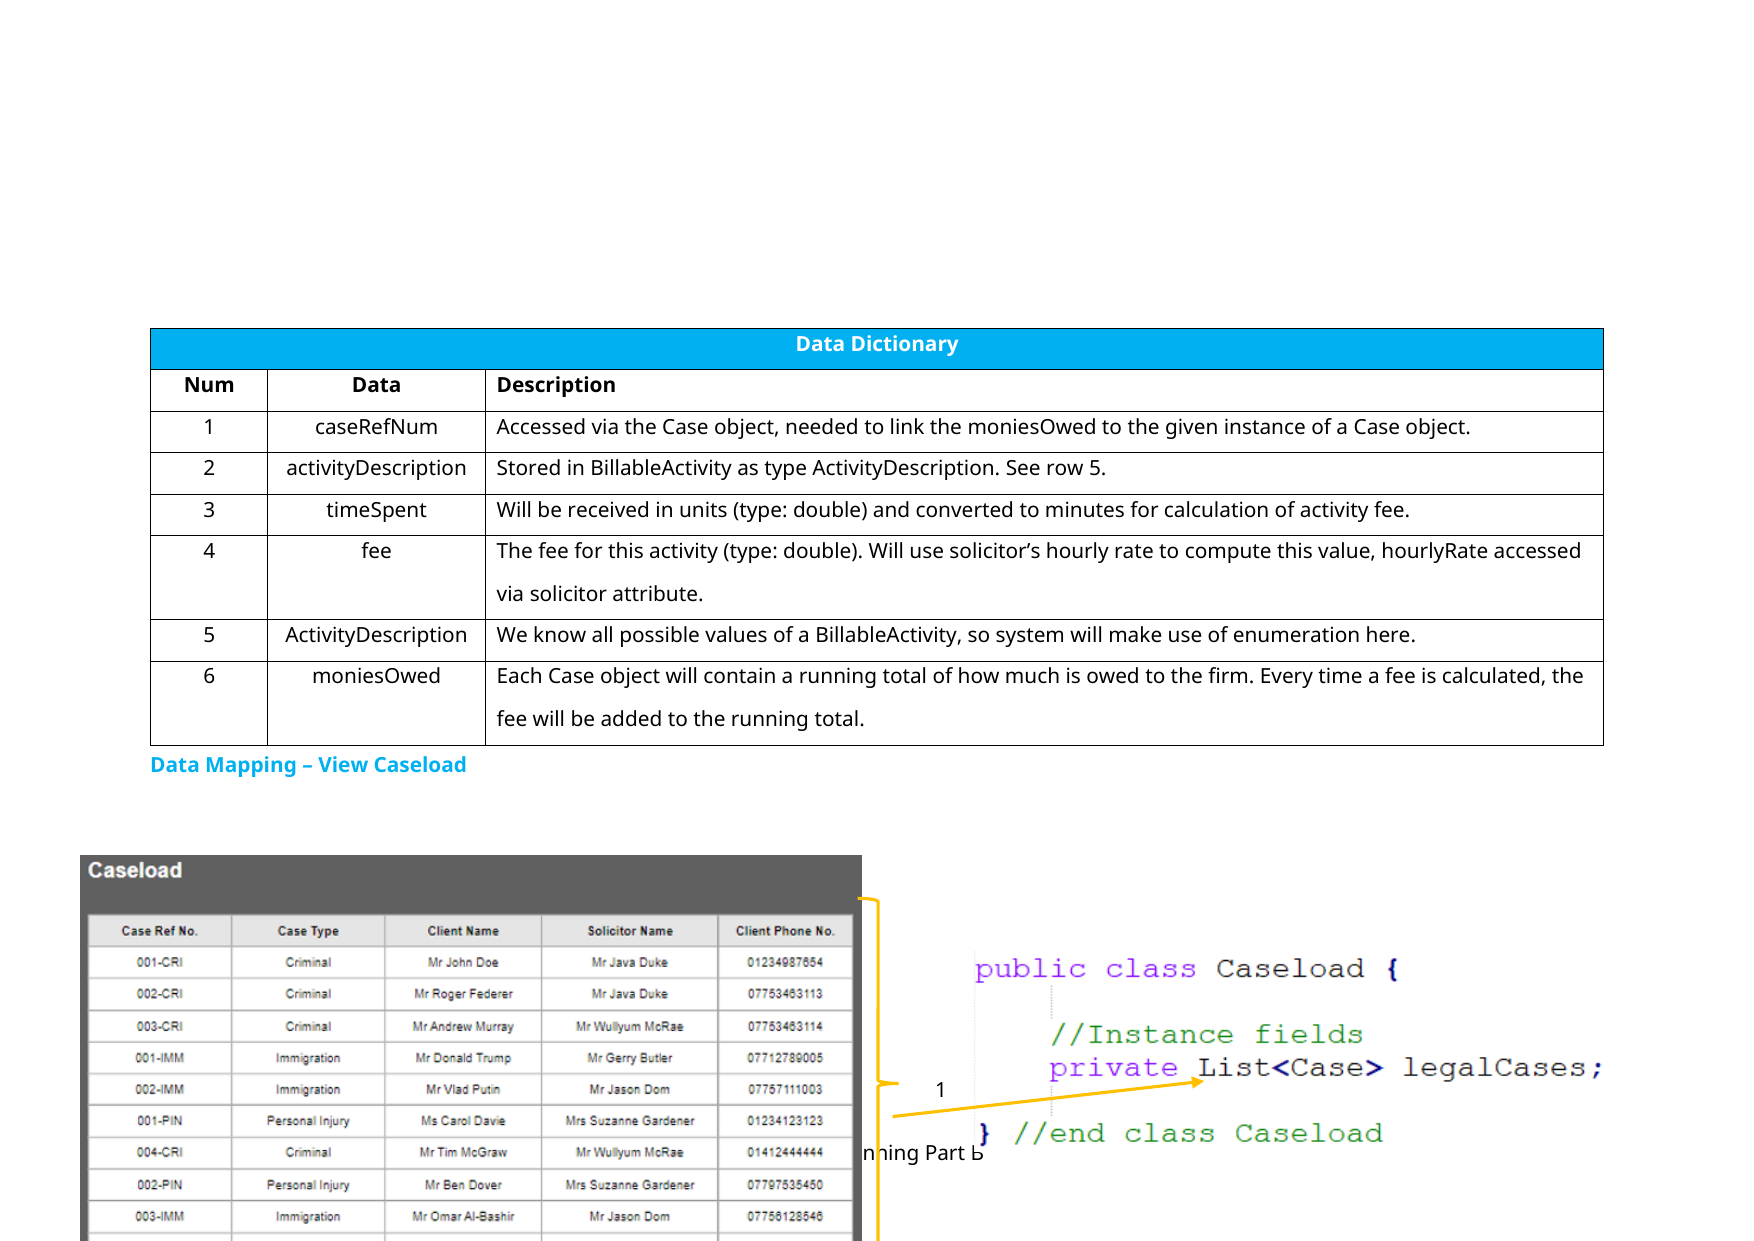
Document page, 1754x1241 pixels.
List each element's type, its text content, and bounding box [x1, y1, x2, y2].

table_cell Each Case object will contain a running total of how much is owed to the firm. Every time a fee is calculated, the fee will be added to the running total. [486, 662, 1603, 745]
table_cell caseRefNum [268, 412, 485, 452]
table_cell 2 [151, 453, 267, 494]
table_cell moniesOwed [268, 662, 485, 745]
table_cell timeSpent [268, 495, 485, 535]
table_cell 6 [151, 662, 267, 745]
table_cell Data [268, 370, 485, 411]
table_cell 5 [151, 620, 267, 661]
table_cell 1 [151, 412, 267, 452]
table_cell Stored in BillableActivity as type ActivityDescription. See row 5. [486, 453, 1603, 494]
table_cell activityDescription [268, 453, 485, 494]
table_cell fee [268, 536, 485, 619]
subtitle Data Mapping – View Caseload [150, 750, 1604, 778]
picture [80, 855, 862, 1241]
table_cell Num [151, 370, 267, 411]
table_cell 3 [151, 495, 267, 535]
table_cell ActivityDescription [268, 620, 485, 661]
table_header Data Dictionary [151, 329, 1603, 369]
picture [974, 950, 1620, 1152]
table_cell Description [486, 370, 1603, 411]
table_cell We know all possible values of a BillableActivity, so system will make use of enumeration here. [486, 620, 1603, 661]
table_cell 4 [151, 536, 267, 619]
table_cell Accessed via the Case object, needed to link the moniesOwed to the given instance of a Case object. [486, 412, 1603, 452]
table_cell The fee for this activity (type: double). Will use solicitor’s hourly rate to compute this value, hourlyRate accessed via solicitor attribute. [486, 536, 1603, 619]
table_cell Will be received in units (type: double) and converted to minutes for calculation of activity fee. [486, 495, 1603, 535]
